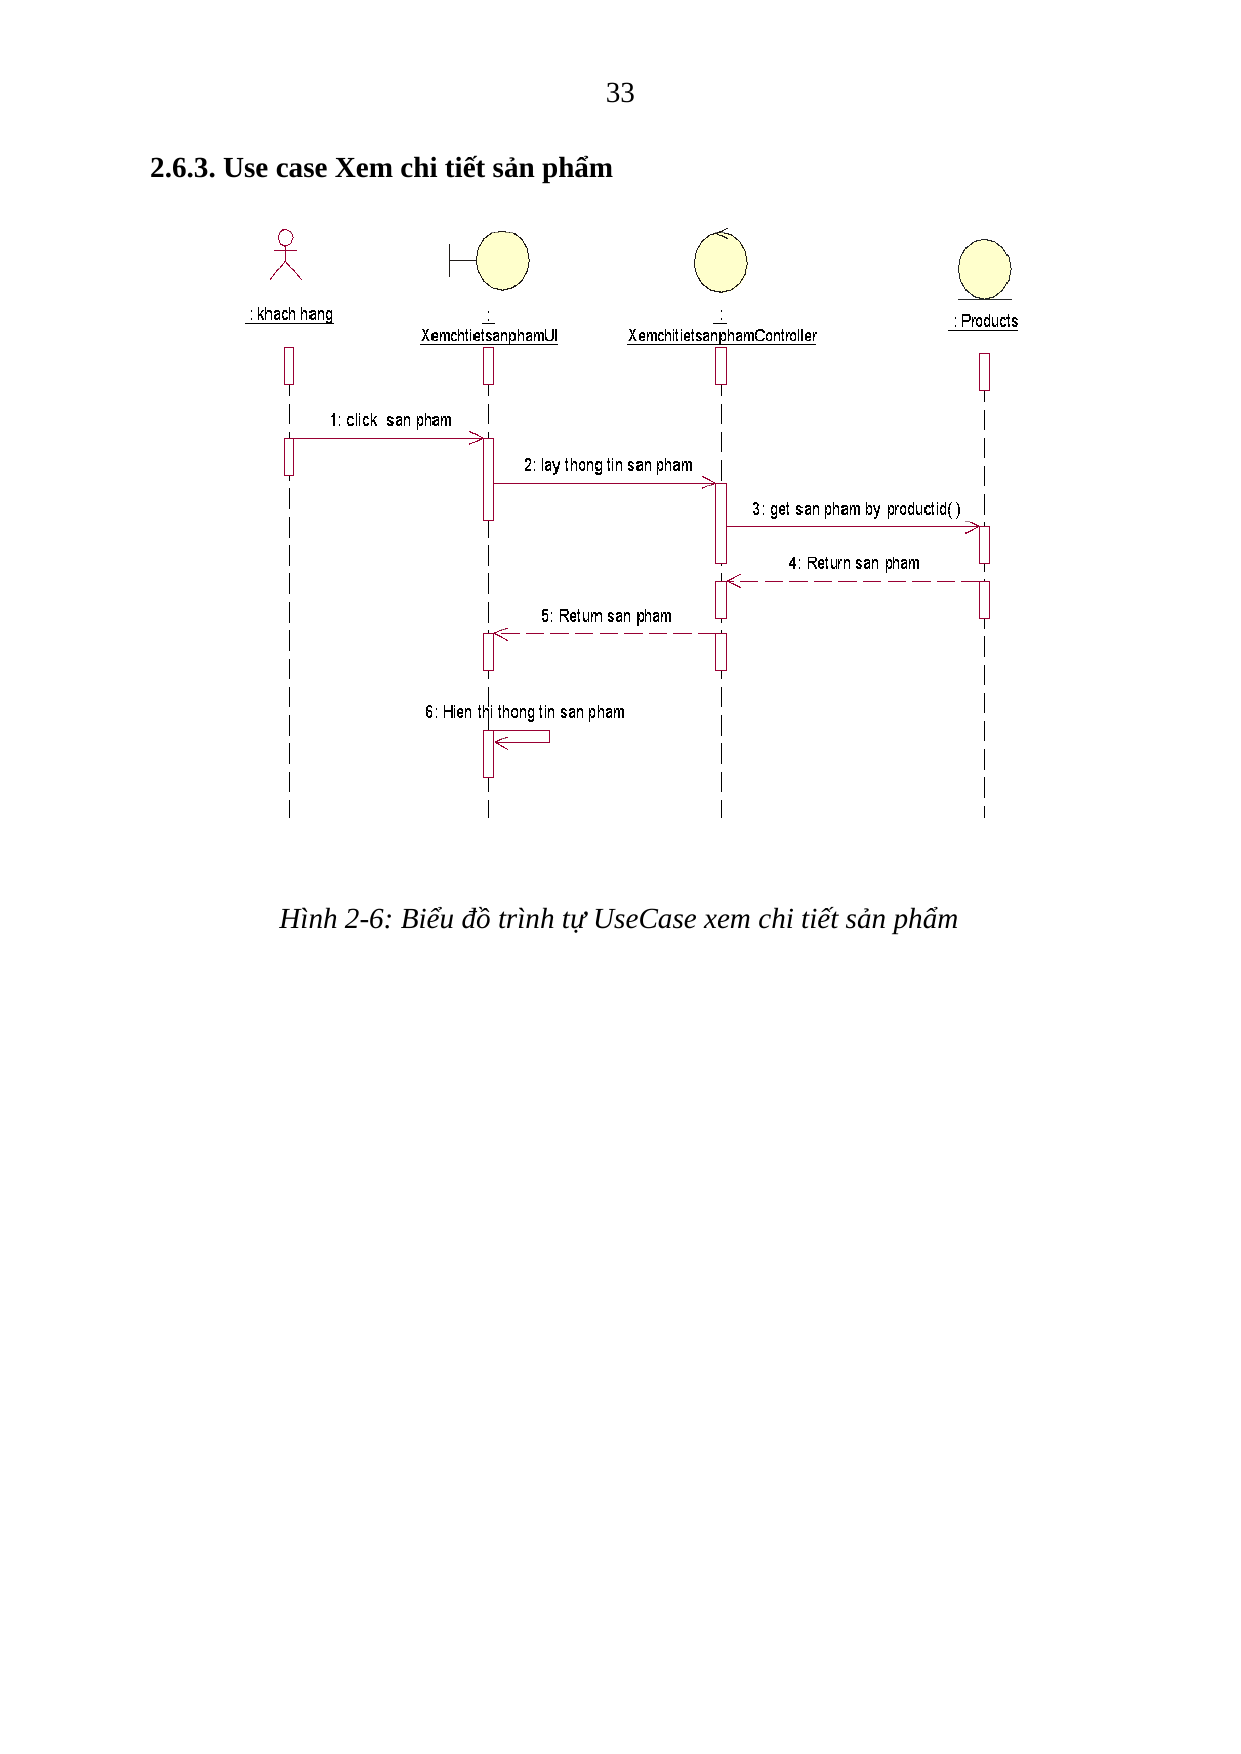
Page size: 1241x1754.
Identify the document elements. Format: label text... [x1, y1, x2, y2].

subtitle 2.6.3. Use case Xem chi tiết sản phẩm [150, 150, 1090, 183]
subtitle Hình 2-6: Biểu đồ trình tự UseCase xem chi tiết sản phẩm [150, 901, 1090, 935]
picture [188, 196, 1052, 885]
